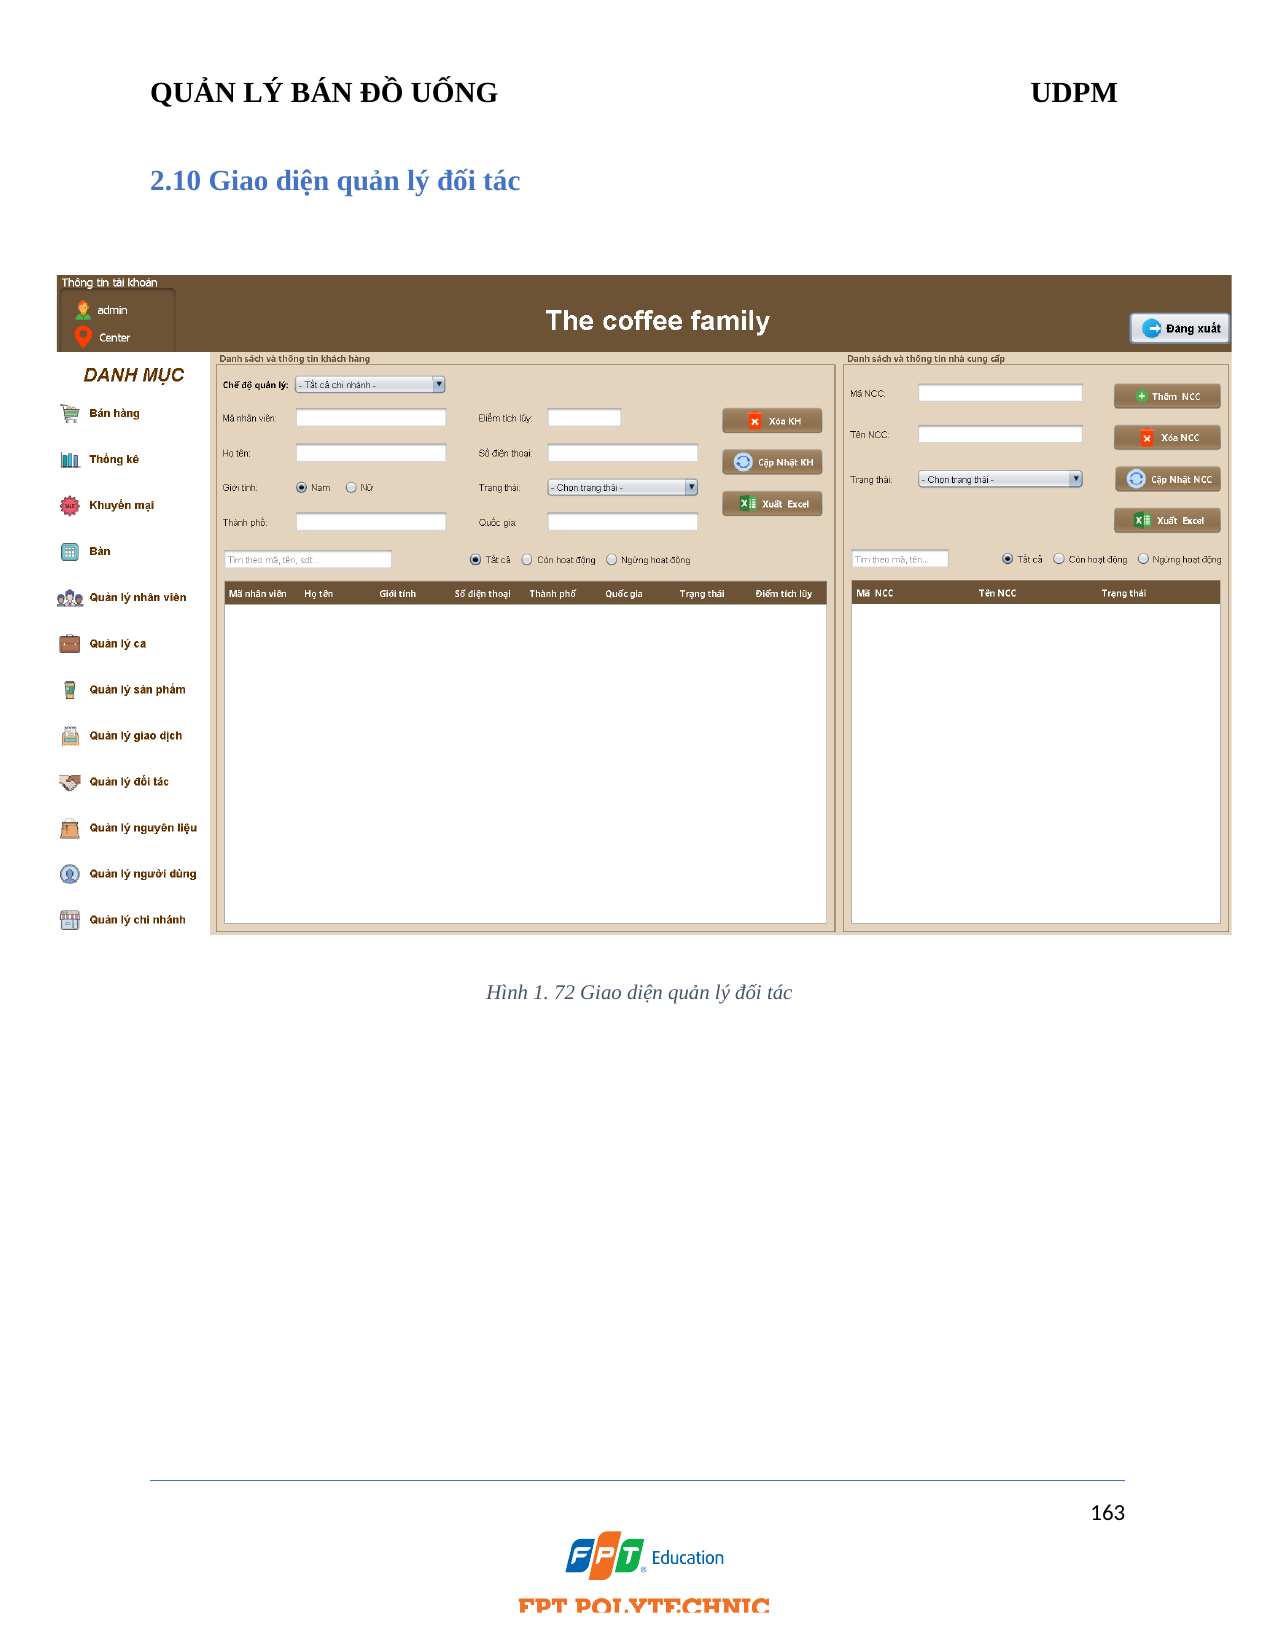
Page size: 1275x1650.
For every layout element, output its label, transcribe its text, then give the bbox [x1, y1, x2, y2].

subtitle 2.10 Giao diện quản lý đối tác [150, 163, 1125, 197]
picture [518, 1531, 769, 1613]
picture [56, 275, 1230, 934]
